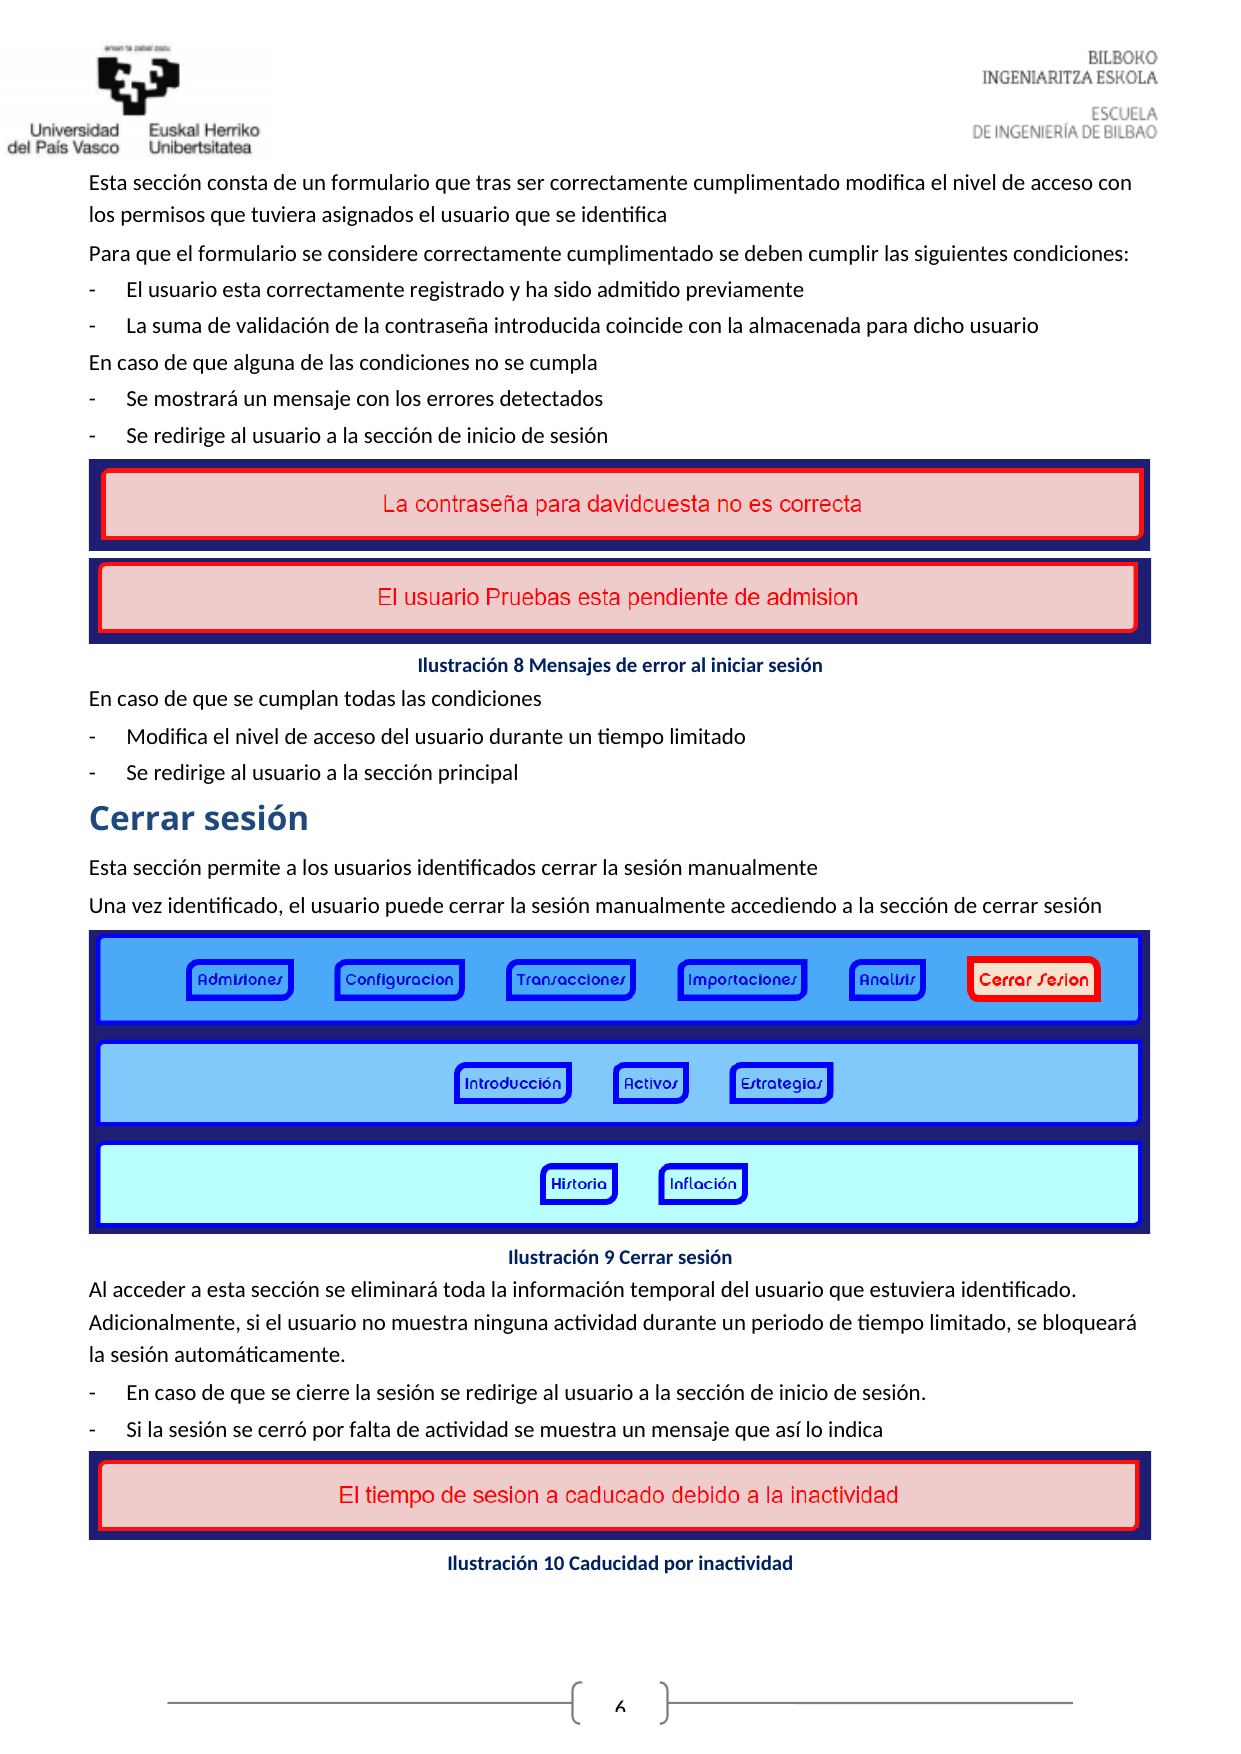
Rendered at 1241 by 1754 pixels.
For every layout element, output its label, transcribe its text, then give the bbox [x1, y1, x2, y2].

text En caso de que alguna de las condiciones no se cumpla [89, 348, 1152, 376]
subtitle Cerrar sesión [89, 795, 1152, 840]
list La suma de validación de la contraseña introducida coincide con la almacenada para dicho usuario [89, 312, 1152, 340]
list El usuario esta correctamente registrado y ha sido admitido previamente [89, 275, 1152, 303]
list Si la sesión se cerró por falta de actividad se muestra un mensaje que así lo indica [89, 1415, 1152, 1443]
picture [88, 459, 1150, 551]
text Esta sección consta de un formulario que tras ser correctamente cumplimentado modifica el nivel de acceso con los permisos que tuviera asignados el usuario que se identifica [89, 102, 1152, 228]
text Esta sección permite a los usuarios identificados cerrar la sesión manualmente [89, 853, 1152, 881]
text En caso de que se cumplan todas las condiciones [89, 684, 1152, 712]
picture [88, 930, 1150, 1234]
text Ilustración 10 Caducidad por inactividad [89, 1550, 1152, 1576]
picture [88, 1451, 1152, 1540]
list Se mostrará un mensaje con los errores detectados [89, 384, 1152, 412]
text Ilustración 9 Cerrar sesión [89, 1244, 1152, 1269]
list Se redirige al usuario a la sección de inicio de sesión [89, 421, 1152, 449]
picture [88, 558, 1152, 644]
text Una vez identificado, el usuario puede cerrar la sesión manualmente accediendo a la sección de cerrar sesión [89, 892, 1152, 920]
list Se redirige al usuario a la sección principal [89, 758, 1152, 786]
picture [0, 28, 1184, 165]
list En caso de que se cierre la sesión se redirige al usuario a la sección de inicio de sesión. [89, 1378, 1152, 1406]
text Al acceder a esta sección se eliminará toda la información temporal del usuario que estuviera identificado. Adicionalmente, si el usuario no muestra ninguna actividad durante un periodo de tiempo limitado, se bloqueará la sesión automáticamente. [89, 1276, 1152, 1368]
list Modifica el nivel de acceso del usuario durante un tiempo limitado [89, 722, 1152, 750]
text Ilustración 8 Mensajes de error al iniciar sesión [89, 652, 1152, 677]
text Para que el formulario se considere correctamente cumplimentado se deben cumplir las siguientes condiciones: [89, 239, 1152, 267]
